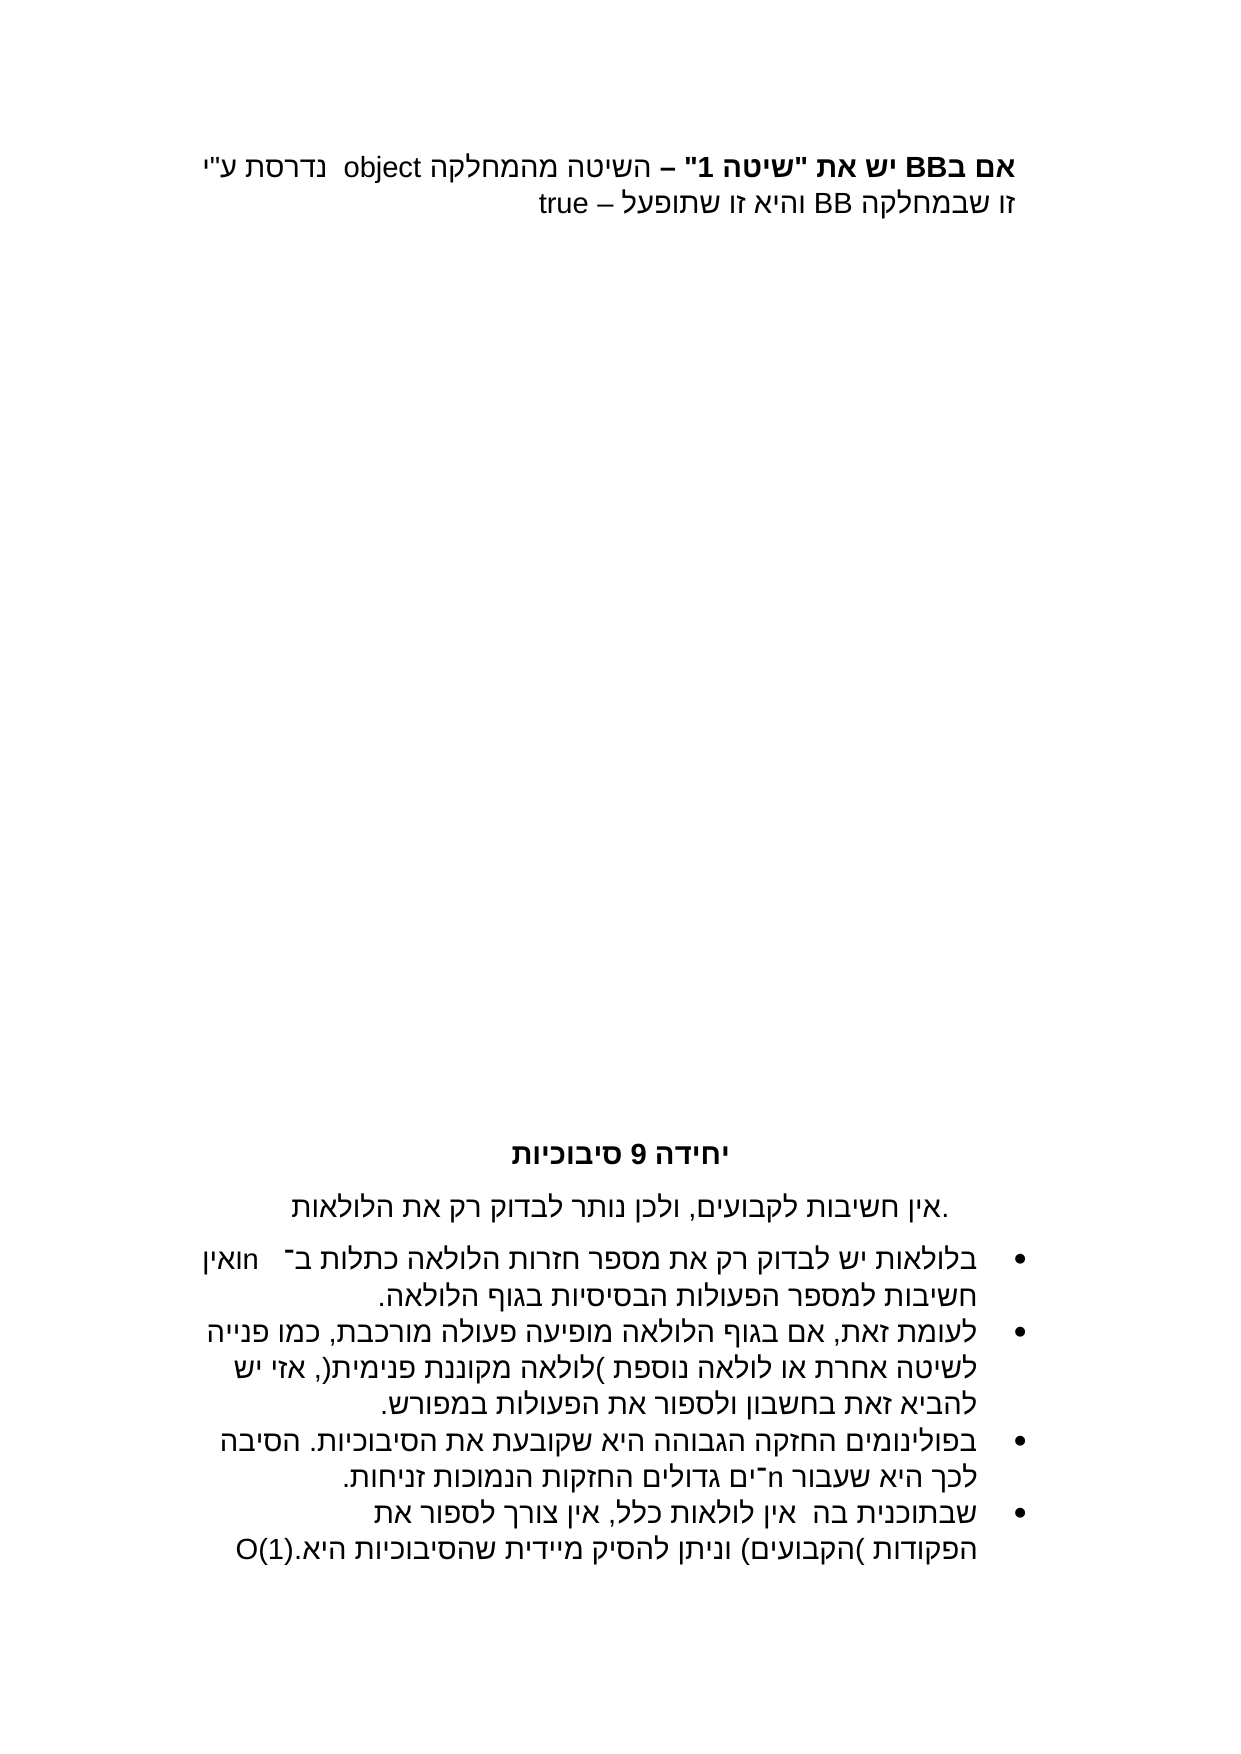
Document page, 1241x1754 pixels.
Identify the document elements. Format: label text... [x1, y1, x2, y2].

list בלולאות יש לבדוק רק את מספר חזרות הלולאה כתלות ב־ nואין חשיבות למספר הפעולות הבסיסיות בגוף הלולאה. [187, 1242, 1015, 1312]
text יחידה 9 סיבוכיות [187, 1137, 1053, 1170]
list שבתוכנית בה אין לולאות כלל, אין צורך לספור את הפקודות )הקבועים) וניתן להסיק מיידית שהסיבוכיות היא.O(1) [187, 1496, 1015, 1566]
text אין חשיבות לקבועים, ולכן נותר לבדוק רק את הלולאות. [187, 1189, 1053, 1223]
list לעומת זאת, אם בגוף הלולאה מופיעה פעולה מורכבת, כמו פנייה לשיטה אחרת או לולאה נוספת )לולאה מקוננת פנימית(, אזי יש להביא זאת בחשבון ולספור את הפעולות במפורש. [187, 1315, 1015, 1421]
text אם בBB יש את "שיטה 1" – השיטה מהמחלקה object נדרסת ע"י זו שבמחלקה BB והיא זו שתופעל – true [187, 150, 1015, 220]
list בפולינומים החזקה הגבוהה היא שקובעת את הסיבוכיות. הסיבה לכך היא שעבור n־ים גדולים החזקות הנמוכות זניחות. [187, 1423, 1015, 1493]
